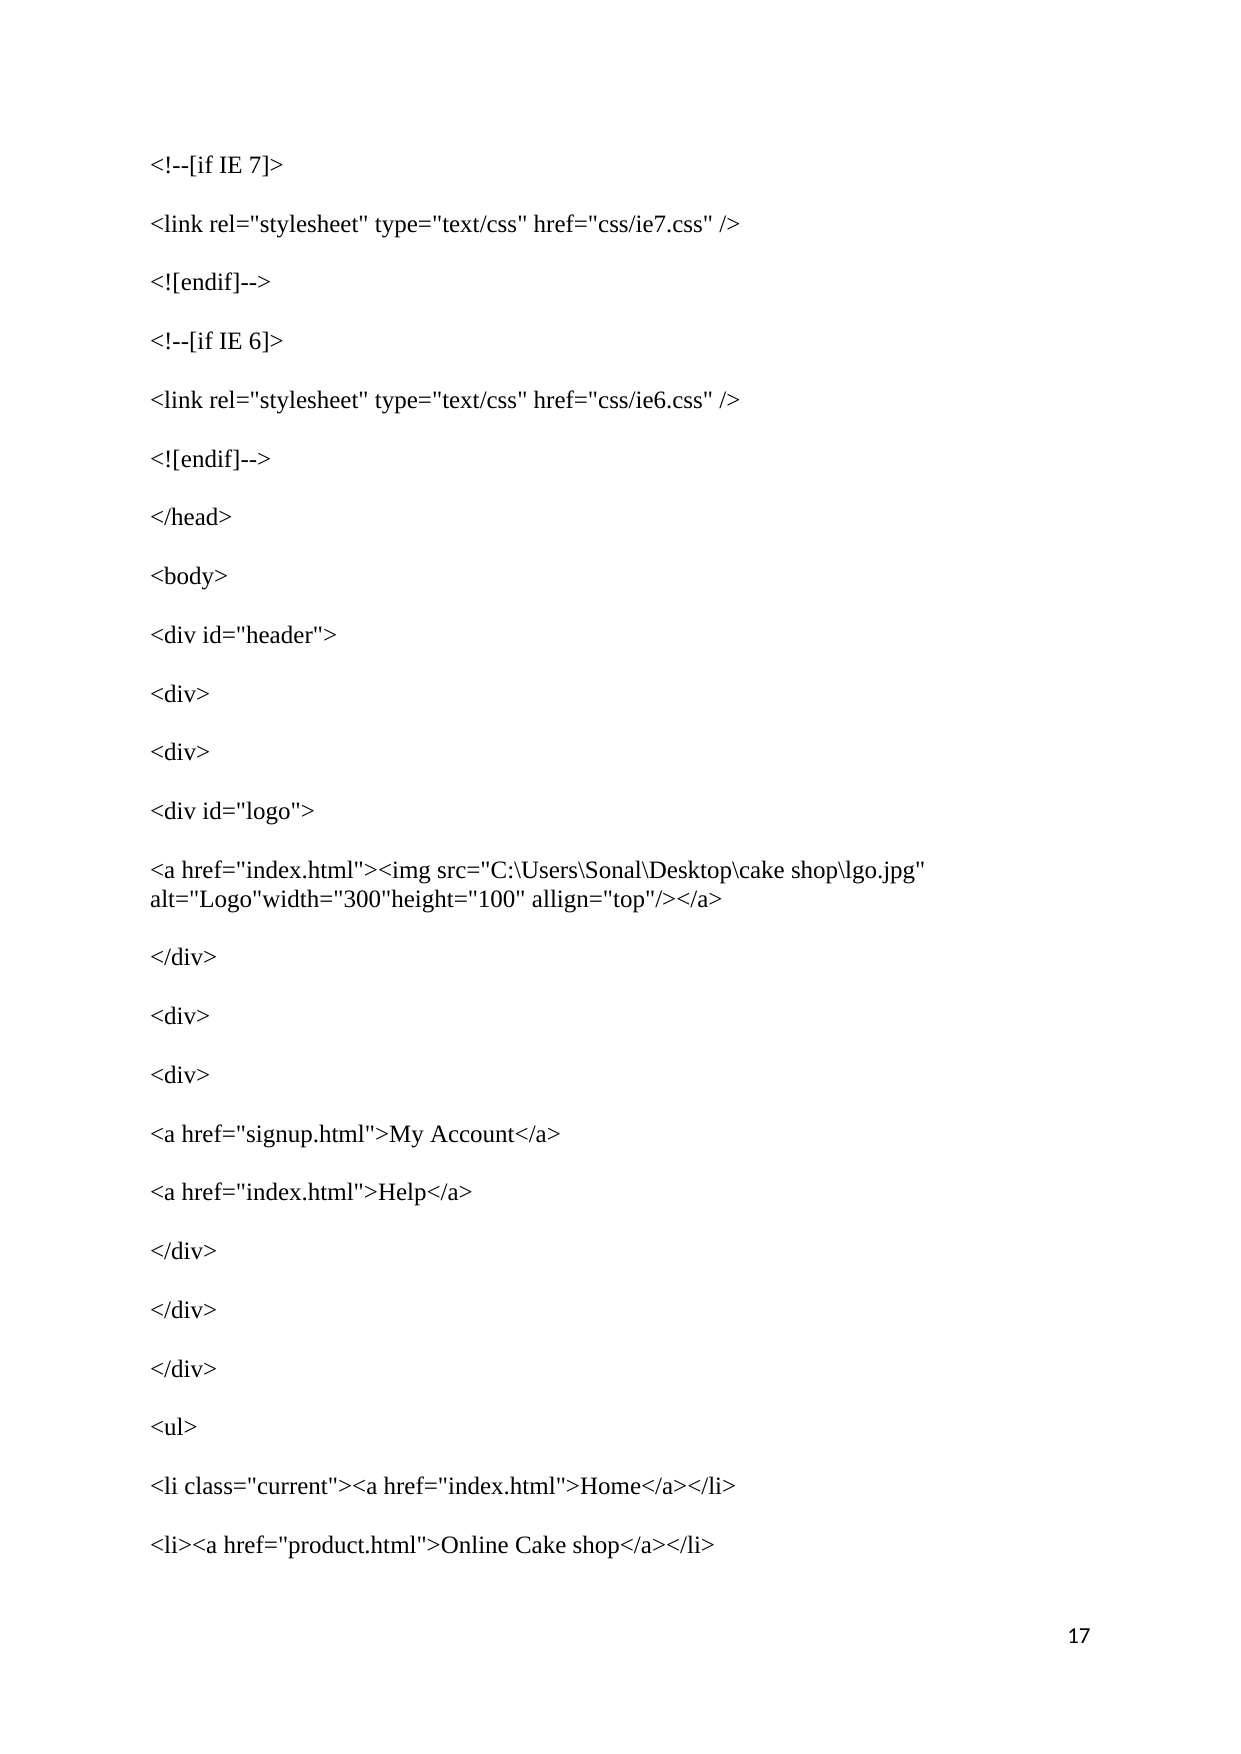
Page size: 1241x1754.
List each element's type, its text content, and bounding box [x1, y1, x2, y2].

text </head> [150, 502, 1090, 531]
text </div> [150, 942, 1090, 971]
text </div> [150, 1295, 1090, 1324]
text <!--[if IE 6]> [150, 326, 1090, 355]
text <body> [150, 561, 1090, 590]
text <li class="current"><a href="index.html">Home</a></li> [150, 1471, 1090, 1500]
text <div> [150, 1060, 1090, 1089]
text <div> [150, 1001, 1090, 1030]
text <![endif]--> [150, 267, 1090, 296]
text <div> [150, 679, 1090, 707]
text <!--[if IE 7]> [150, 150, 1090, 179]
text <a href="index.html">Help</a> [150, 1177, 1090, 1206]
text <a href="index.html"><img src="C:\Users\Sonal\Desktop\cake shop\lgo.jpg" alt="Logo"width="300"height="100" allign="top"/></a> [150, 855, 1090, 912]
text <link rel="stylesheet" type="text/css" href="css/ie7.css" /> [150, 209, 1090, 237]
text <link rel="stylesheet" type="text/css" href="css/ie6.css" /> [150, 385, 1090, 414]
text <![endif]--> [150, 444, 1090, 472]
text <ul> [150, 1412, 1090, 1441]
text <div id="logo"> [150, 796, 1090, 825]
text <div> [150, 737, 1090, 766]
text <a href="signup.html">My Account</a> [150, 1119, 1090, 1147]
text <li><a href="product.html">Online Cake shop</a></li> [150, 1530, 1090, 1559]
text </div> [150, 1354, 1090, 1382]
text </div> [150, 1236, 1090, 1265]
text <div id="header"> [150, 620, 1090, 649]
